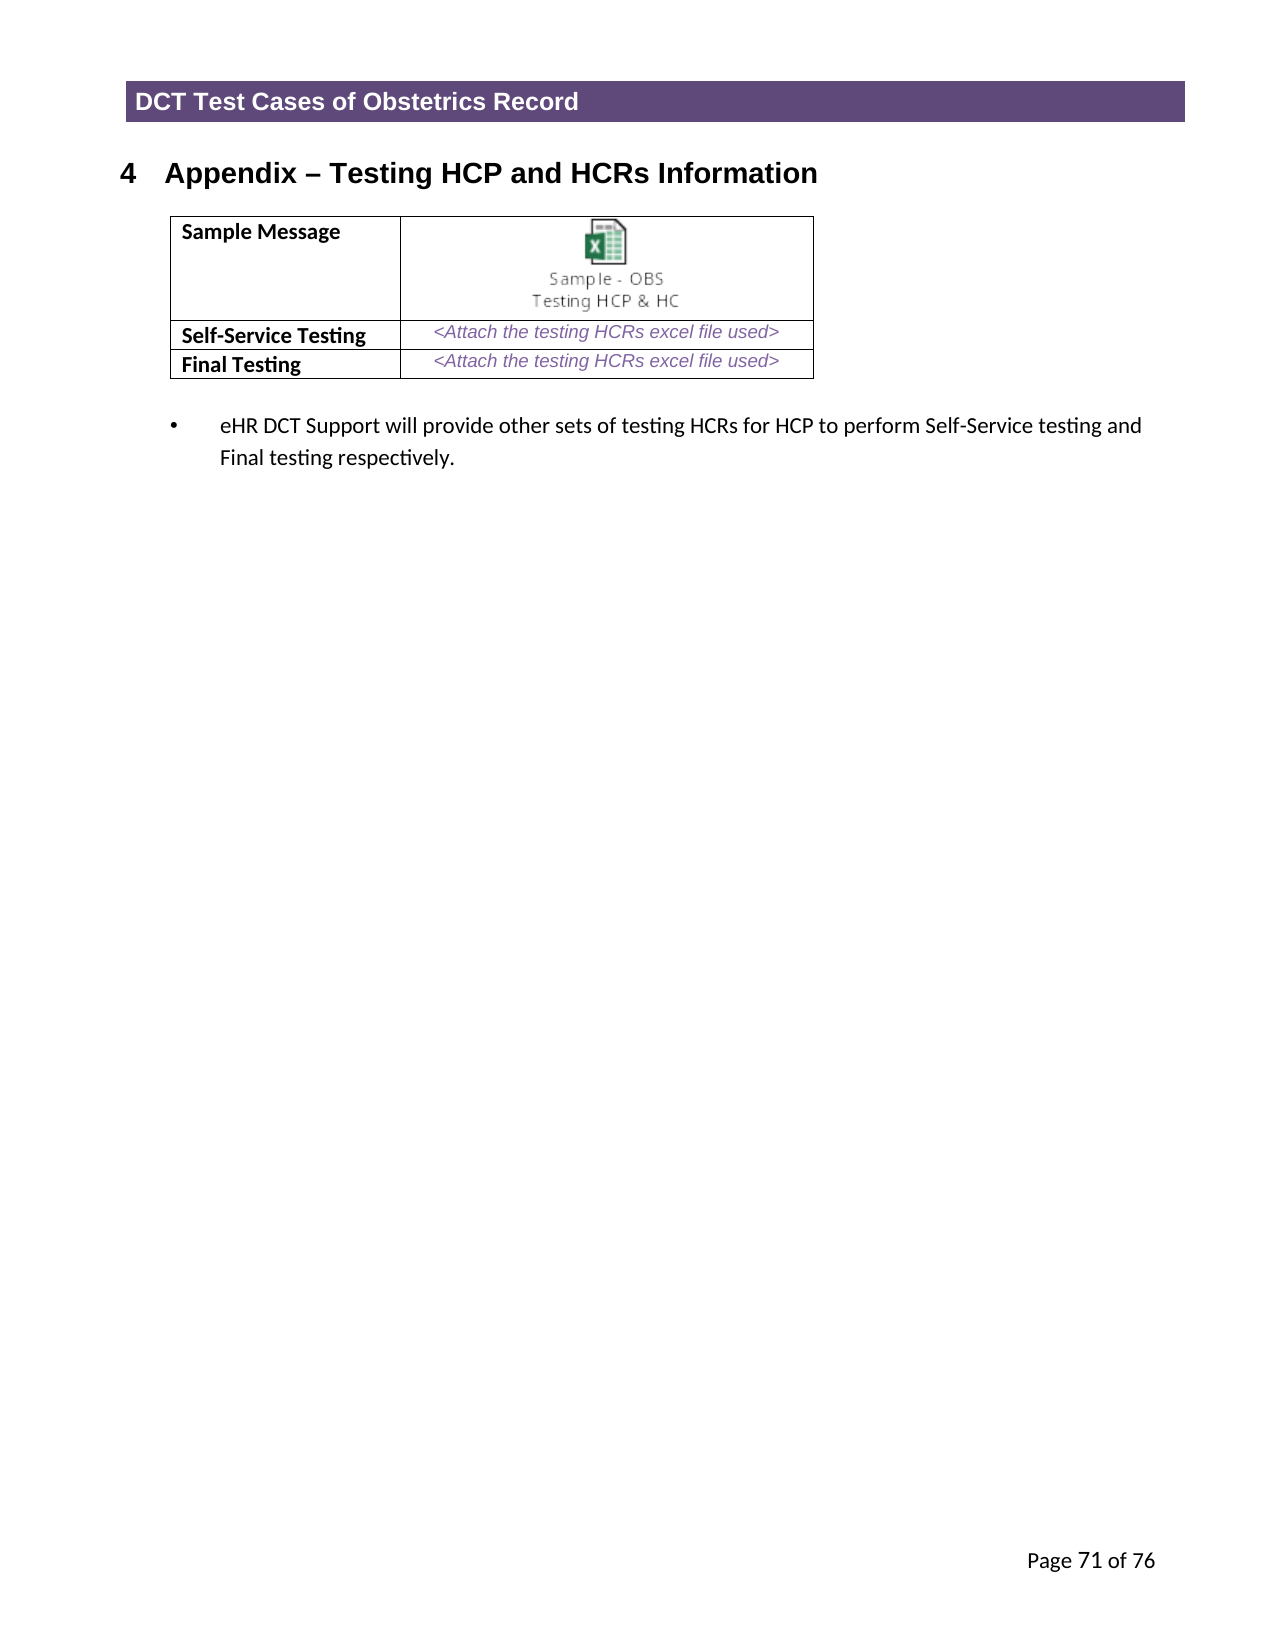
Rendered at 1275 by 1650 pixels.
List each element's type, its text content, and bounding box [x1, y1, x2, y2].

table_header [401, 217, 813, 320]
table_cell <Attach the testing HCRs excel file used> [401, 350, 813, 378]
table_cell Final Testing [171, 350, 400, 378]
subtitle Appendix – Testing HCP and HCRs Information [120, 156, 1155, 190]
list eHR DCT Support will provide other sets of testing HCRs for HCP to perform Self-Service testing and Final testing respectively. [170, 411, 1155, 471]
table_cell Self-Service Testing [171, 321, 400, 349]
table_cell <Attach the testing HCRs excel file used> [401, 321, 813, 349]
table_header Sample Message [171, 217, 400, 320]
